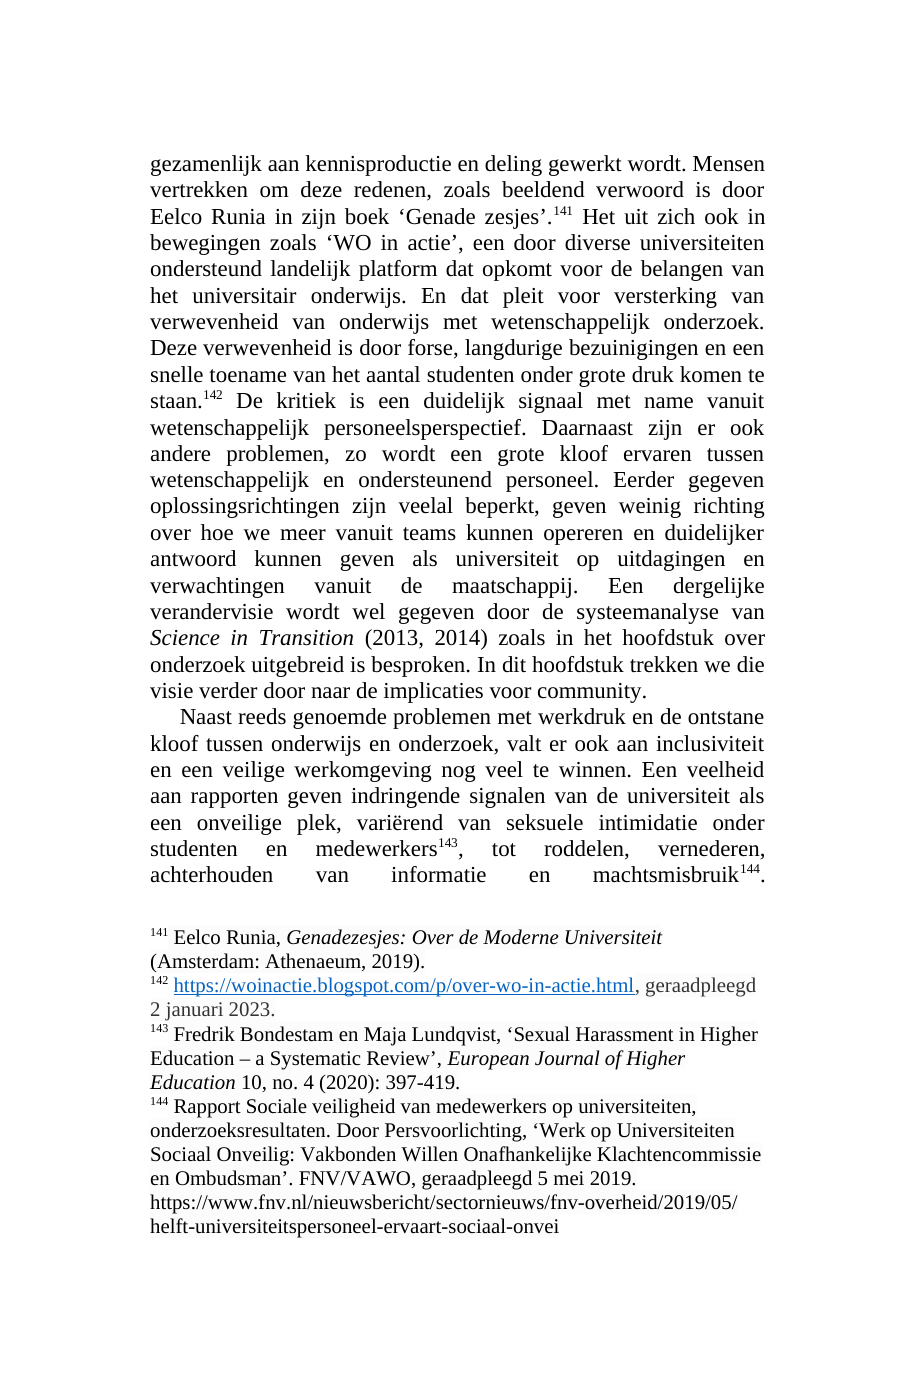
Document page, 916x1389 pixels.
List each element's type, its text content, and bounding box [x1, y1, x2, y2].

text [150, 150, 766, 703]
text Naast reeds genoemde problemen met werkdruk en de ontstane kloof tussen onderwijs en onderzoek, valt er ook aan inclusiviteit en een veilige werkomgeving nog veel te winnen. Een veelheid aan rapporten geven indringende signalen van de universiteit als een onveilige plek, variërend van seksuele intimidatie onder studenten en medewerkers, tot roddelen, vernederen, achterhouden van informatie en machtsmisbruik. Voedingsbodems lijken het competitieve klimaat, de hoge werkdruk, en de hoge mate van afhankelijkheidsrelaties. Academische hiërarchie is een fundamenteel onderdeel van een universitair systeem maar kan leiden tot ongewenste machtsrelaties. Een commissie met als voorzitter Naomi Ellemers schreef in 2022 het KNAW-rapport ‘Sociale veiligheid in de Nederlandse wetenschap, van papier naar praktijk’. Niet alleen wordt daarin inzichtelijk gemaakt dat er werk gemaakt moet worden van sociale veiligheid, maar ook dat dit wetenschappelijk integriteit ten goede komt en andersom. Goede wetenschap en sociale veiligheid versterken elkaar. Beide komen niet vanzelf en voor beide aspecten moet daarom bewust en expliciet aandacht zijn. We moeten met elkaar ook de moeilijke dingen kunnen en durven benoemen, en het ongemak dat daarmee gepaard gaat omarmen. [150, 703, 766, 888]
